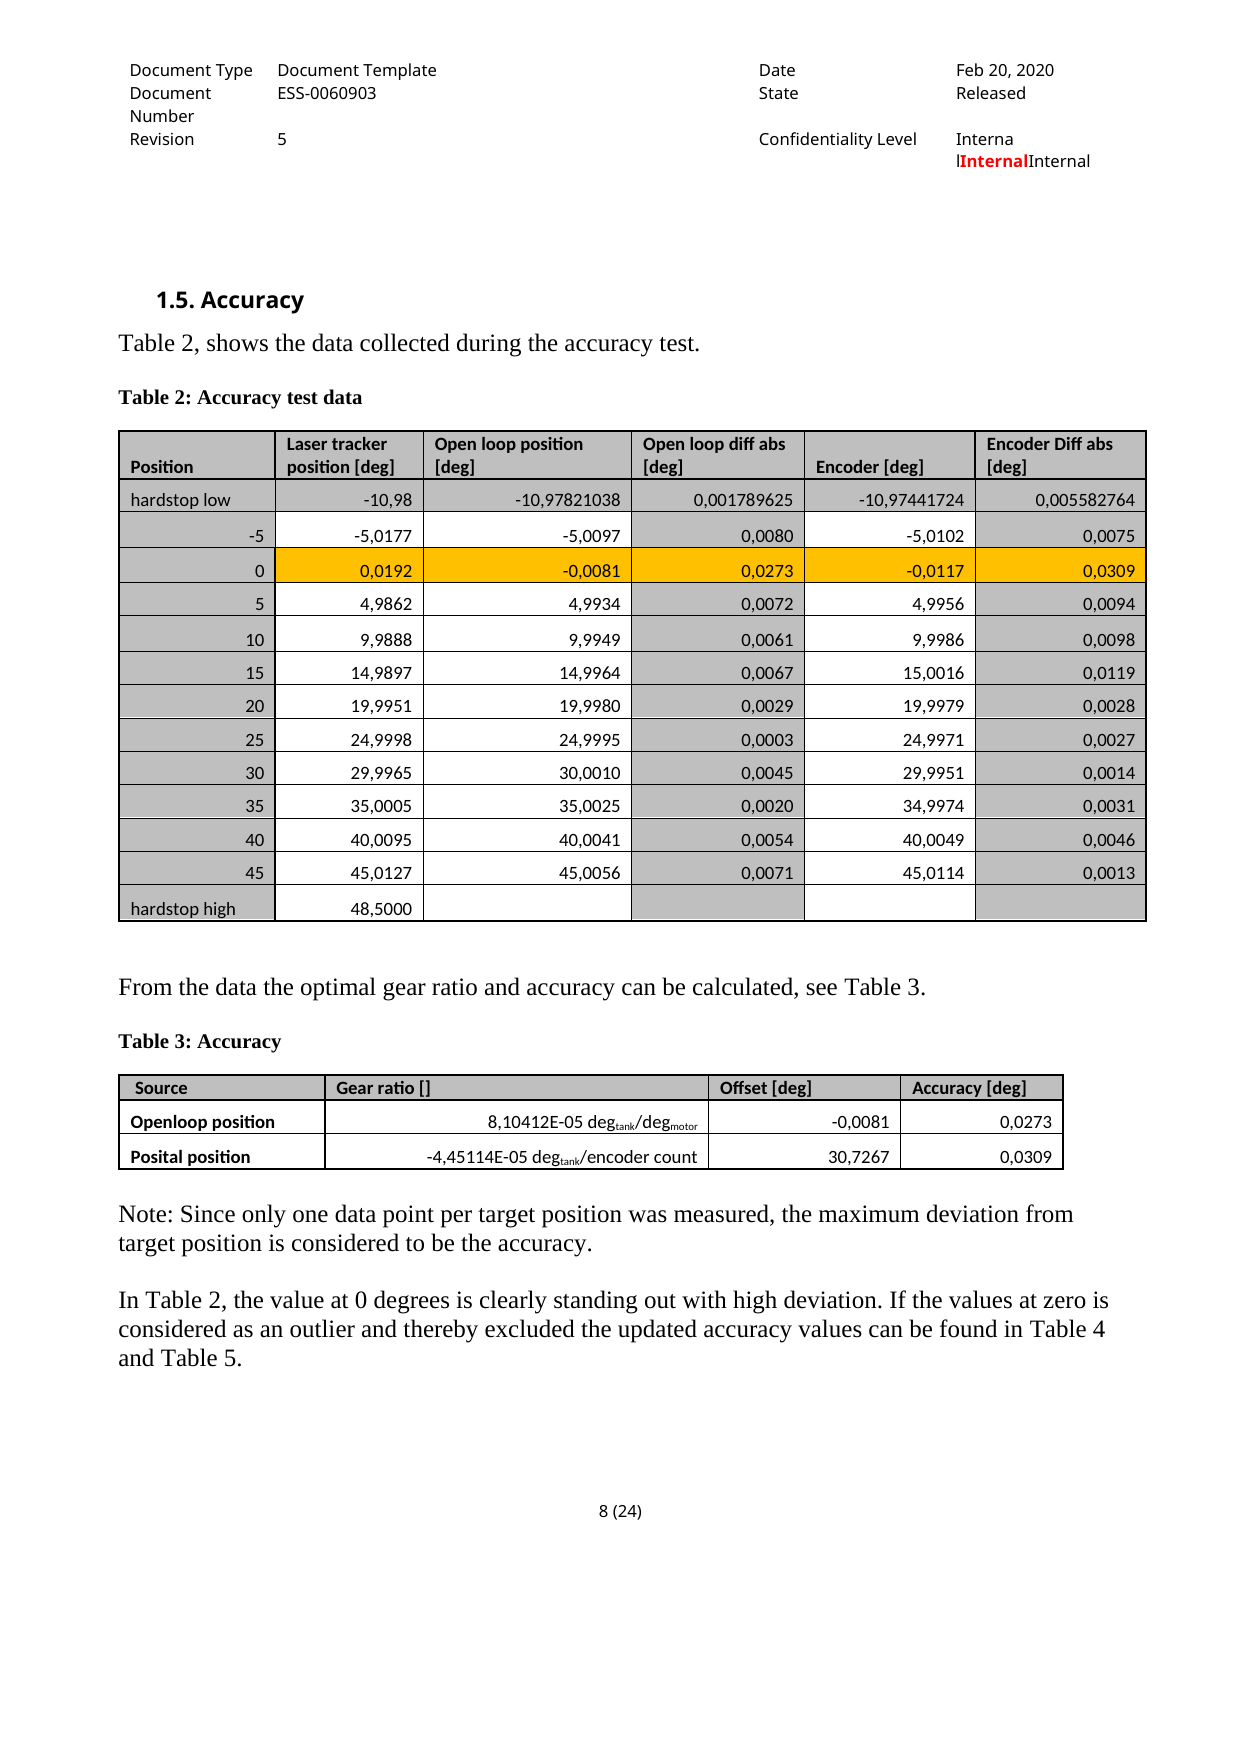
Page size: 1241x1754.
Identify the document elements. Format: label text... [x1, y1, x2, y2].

text Table 2: Accuracy test data [118, 385, 1122, 409]
table_cell -0,0081 [709, 1101, 900, 1133]
table_cell -5,0102 [805, 512, 975, 547]
table_cell -5 [120, 512, 275, 547]
table_cell Openloop position [120, 1101, 324, 1133]
text Table 3, shows the data collected during the accuracy test. [118, 328, 1122, 356]
table_cell 48,5000 [276, 885, 423, 919]
table_cell 0,0094 [976, 583, 1145, 615]
table_cell 0,005582764 [976, 480, 1145, 511]
table_cell 29,9951 [805, 752, 975, 784]
table_cell 19,9951 [276, 685, 423, 717]
table_cell 8,10412E-05 degtank/degmotor [326, 1101, 708, 1133]
text In Table 3, the value at 0 degrees is clearly standing out with high deviation. If the values at zero is considered as an outlier and thereby excluded the updated accuracy values can be found in Table 5 and Table 6. [118, 1285, 1122, 1371]
table_cell -0,0081 [424, 548, 631, 582]
table_cell 5 [120, 583, 274, 615]
table_cell 45,0127 [276, 852, 423, 884]
table_cell 9,9986 [805, 616, 975, 651]
table_cell 15,0016 [805, 652, 975, 684]
table_cell [632, 885, 804, 919]
table_cell 29,9965 [276, 752, 423, 784]
table_header Laser tracker position [deg] [276, 432, 423, 478]
table_cell 0,0192 [276, 548, 423, 582]
table_cell 20 [120, 685, 274, 717]
table_cell 0,0273 [901, 1101, 1062, 1133]
table_header Open loop position [deg] [424, 432, 631, 478]
table_cell 0,0075 [976, 512, 1145, 547]
table_cell 0,0072 [632, 583, 804, 615]
table_header Open loop diff abs [deg] [632, 432, 804, 478]
table_cell 0,0067 [632, 652, 804, 684]
table_cell 30,7267 [709, 1134, 900, 1168]
table_cell 0,0080 [632, 512, 804, 547]
table_cell 0,001789625 [632, 480, 804, 511]
table_cell 19,9979 [805, 685, 975, 717]
table_cell 40,0049 [805, 819, 975, 851]
table_cell 0 [120, 548, 274, 582]
table_cell 35,0025 [424, 785, 631, 817]
table_header Position [120, 432, 274, 478]
table_cell -4,45114E-05 degtank/encoder count [326, 1134, 708, 1168]
table_cell 9,9949 [424, 616, 631, 651]
table_cell -10,97821038 [424, 480, 631, 511]
table_cell 0,0028 [976, 685, 1145, 717]
table_cell 25 [120, 719, 274, 751]
table_cell 40,0041 [424, 819, 631, 851]
table_cell 0,0071 [632, 852, 804, 884]
table_cell [424, 885, 631, 919]
table_cell 0,0013 [976, 852, 1145, 884]
table_header Encoder Diff abs [deg] [976, 432, 1145, 478]
table_cell 45,0114 [805, 852, 975, 884]
table_cell 0,0020 [632, 785, 804, 817]
table_cell [976, 885, 1145, 919]
table_cell 10 [120, 616, 274, 651]
table_header Offset [deg] [709, 1076, 900, 1099]
table_cell 0,0014 [976, 752, 1145, 784]
table_cell 19,9980 [424, 685, 631, 717]
table_cell hardstop low [120, 480, 275, 511]
table_header Accuracy [deg] [901, 1076, 1062, 1099]
table_cell -10,97441724 [805, 480, 975, 511]
table_cell 0,0029 [632, 685, 804, 717]
table_cell 40 [120, 819, 274, 851]
table_cell -0,0117 [805, 548, 975, 582]
table_cell 45 [120, 852, 274, 884]
table_cell -5,0177 [276, 512, 423, 547]
table_cell 0,0273 [632, 548, 804, 582]
table_cell 15 [120, 652, 274, 684]
table_cell 0,0046 [976, 819, 1145, 851]
table_cell 45,0056 [424, 852, 631, 884]
table_cell 14,9964 [424, 652, 631, 684]
table_cell 4,9956 [805, 583, 975, 615]
table_header Encoder [deg] [805, 432, 974, 478]
table_cell 4,9862 [276, 583, 423, 615]
table_cell Posital position [120, 1134, 324, 1168]
table_cell 4,9934 [424, 583, 631, 615]
table_cell 0,0054 [632, 819, 804, 851]
text Note: Since only one data point per target position was measured, the maximum deviation from target position is considered to be the accuracy. [118, 1199, 1122, 1256]
table_cell 9,9888 [276, 616, 423, 651]
table_cell hardstop high [120, 885, 274, 919]
table_cell 34,9974 [805, 785, 975, 817]
text From the data the optimal gear ratio and accuracy can be calculated, see Table 4. [118, 972, 1122, 1001]
table_cell 40,0095 [276, 819, 423, 851]
table_cell 0,0309 [976, 548, 1145, 582]
table_cell -10,98 [276, 480, 423, 511]
table_cell 0,0027 [976, 719, 1145, 751]
table_cell 14,9897 [276, 652, 423, 684]
table_cell 0,0098 [976, 616, 1145, 651]
text Table 3: Accuracy [118, 1029, 1122, 1053]
table_cell 0,0119 [976, 652, 1145, 684]
table_cell 0,0003 [632, 719, 804, 751]
table_cell 35,0005 [276, 785, 423, 817]
table_cell [805, 885, 975, 919]
table_header Gear ratio [] [326, 1076, 708, 1099]
table_cell 24,9995 [424, 719, 631, 751]
table_cell 0,0309 [901, 1134, 1062, 1168]
subtitle Accuracy [156, 284, 1122, 315]
table_header Source [120, 1076, 324, 1099]
table_cell 24,9998 [276, 719, 423, 751]
table_cell -5,0097 [424, 512, 631, 547]
table_cell 0,0045 [632, 752, 804, 784]
table_cell 24,9971 [805, 719, 975, 751]
table_cell 30 [120, 752, 274, 784]
table_cell 0,0061 [632, 616, 804, 651]
table_cell 35 [120, 785, 274, 817]
table_cell 30,0010 [424, 752, 631, 784]
table_cell 0,0031 [976, 785, 1145, 817]
